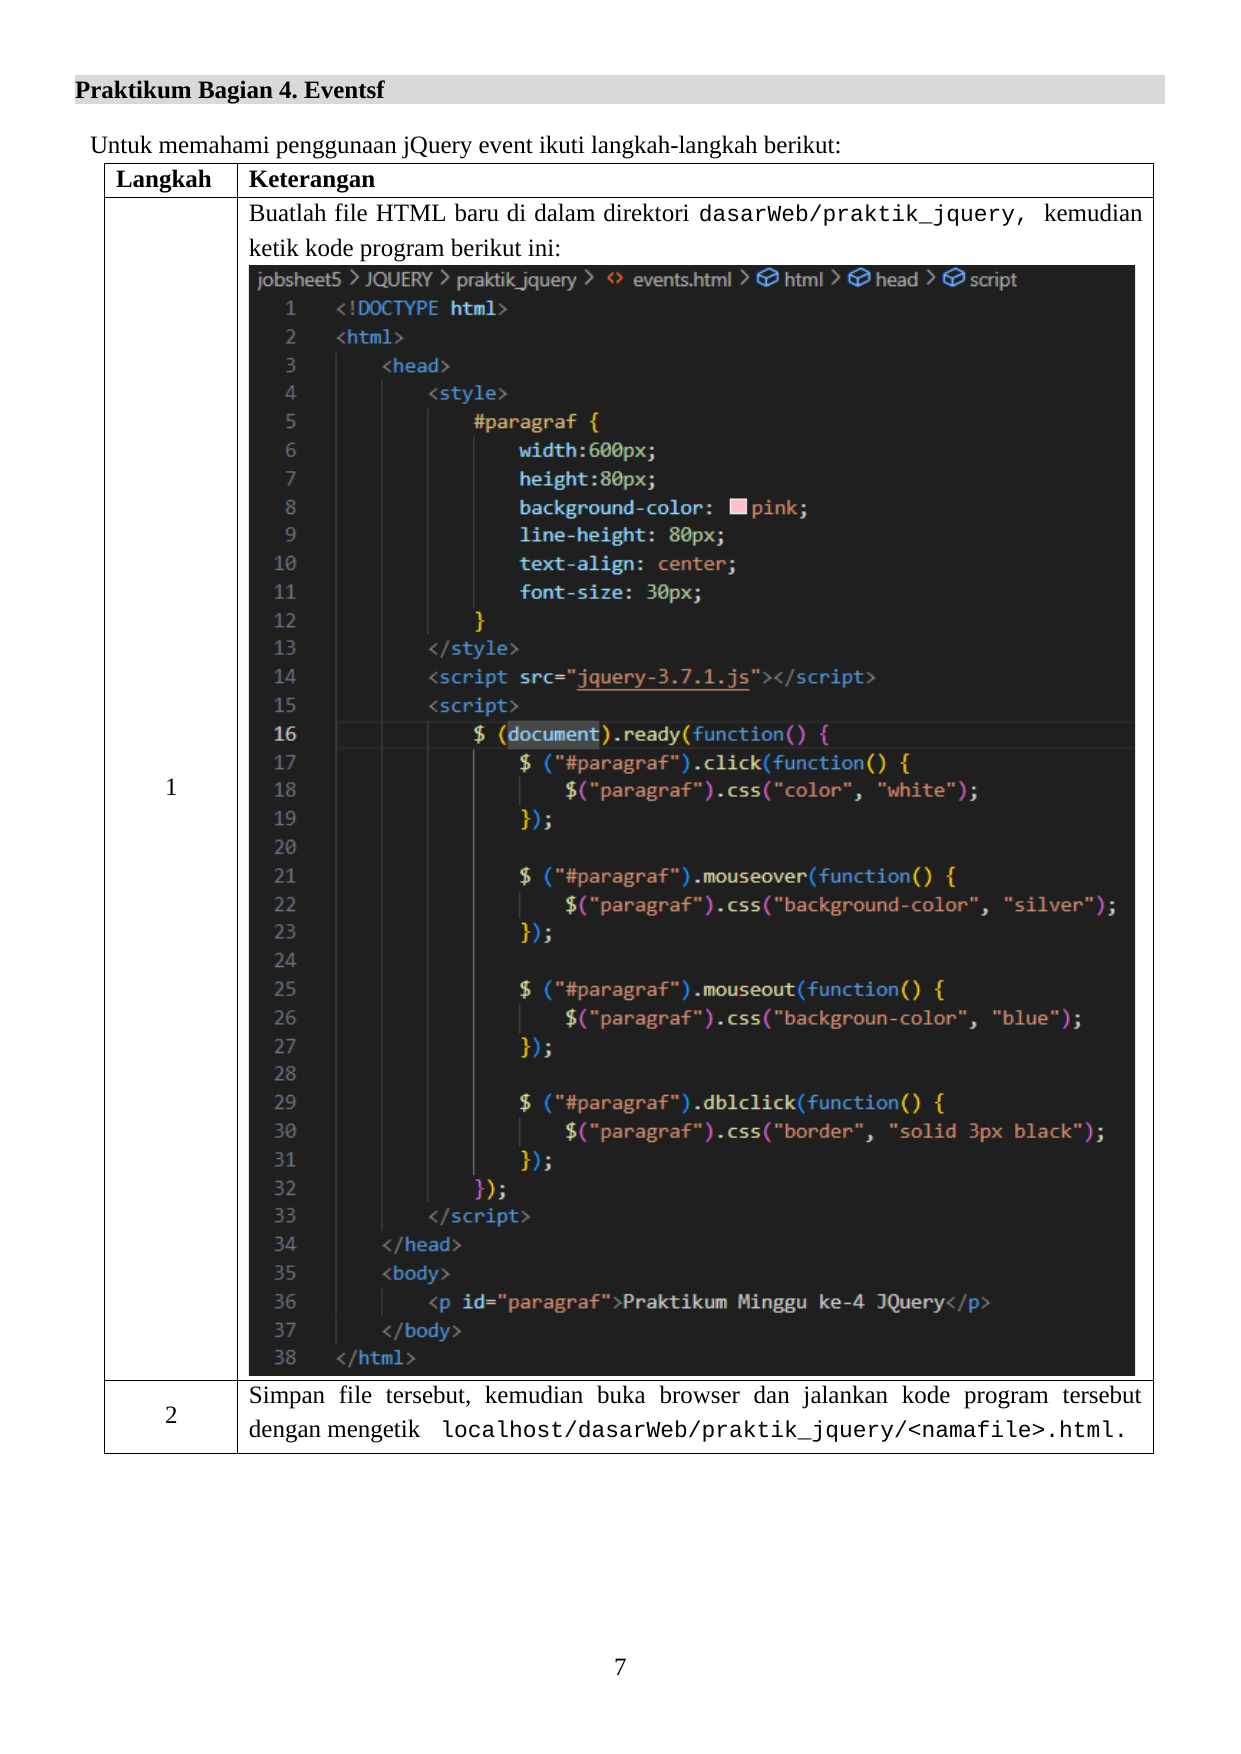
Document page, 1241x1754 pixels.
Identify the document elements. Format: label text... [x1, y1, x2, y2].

table_header Langkah [105, 164, 237, 197]
table_cell Simpan file tersebut, kemudian buka browser dan jalankan kode program tersebut dengan mengetik localhost/dasarWeb/praktik_jquery/<namafile>.html. [238, 1381, 1153, 1453]
text Untuk memahami penggunaan jQuery event ikuti langkah-langkah berikut: [90, 130, 1165, 159]
table_cell 2 [105, 1381, 237, 1453]
picture [248, 265, 1135, 1376]
table_header Keterangan [238, 164, 1153, 197]
table_cell 1 [105, 198, 237, 1379]
table_cell Buatlah file HTML baru di dalam direktori dasarWeb/praktik_jquery, kemudian ketik kode program berikut ini: [238, 198, 1153, 1379]
text Praktikum Bagian 4. Eventsf [75, 75, 1165, 104]
